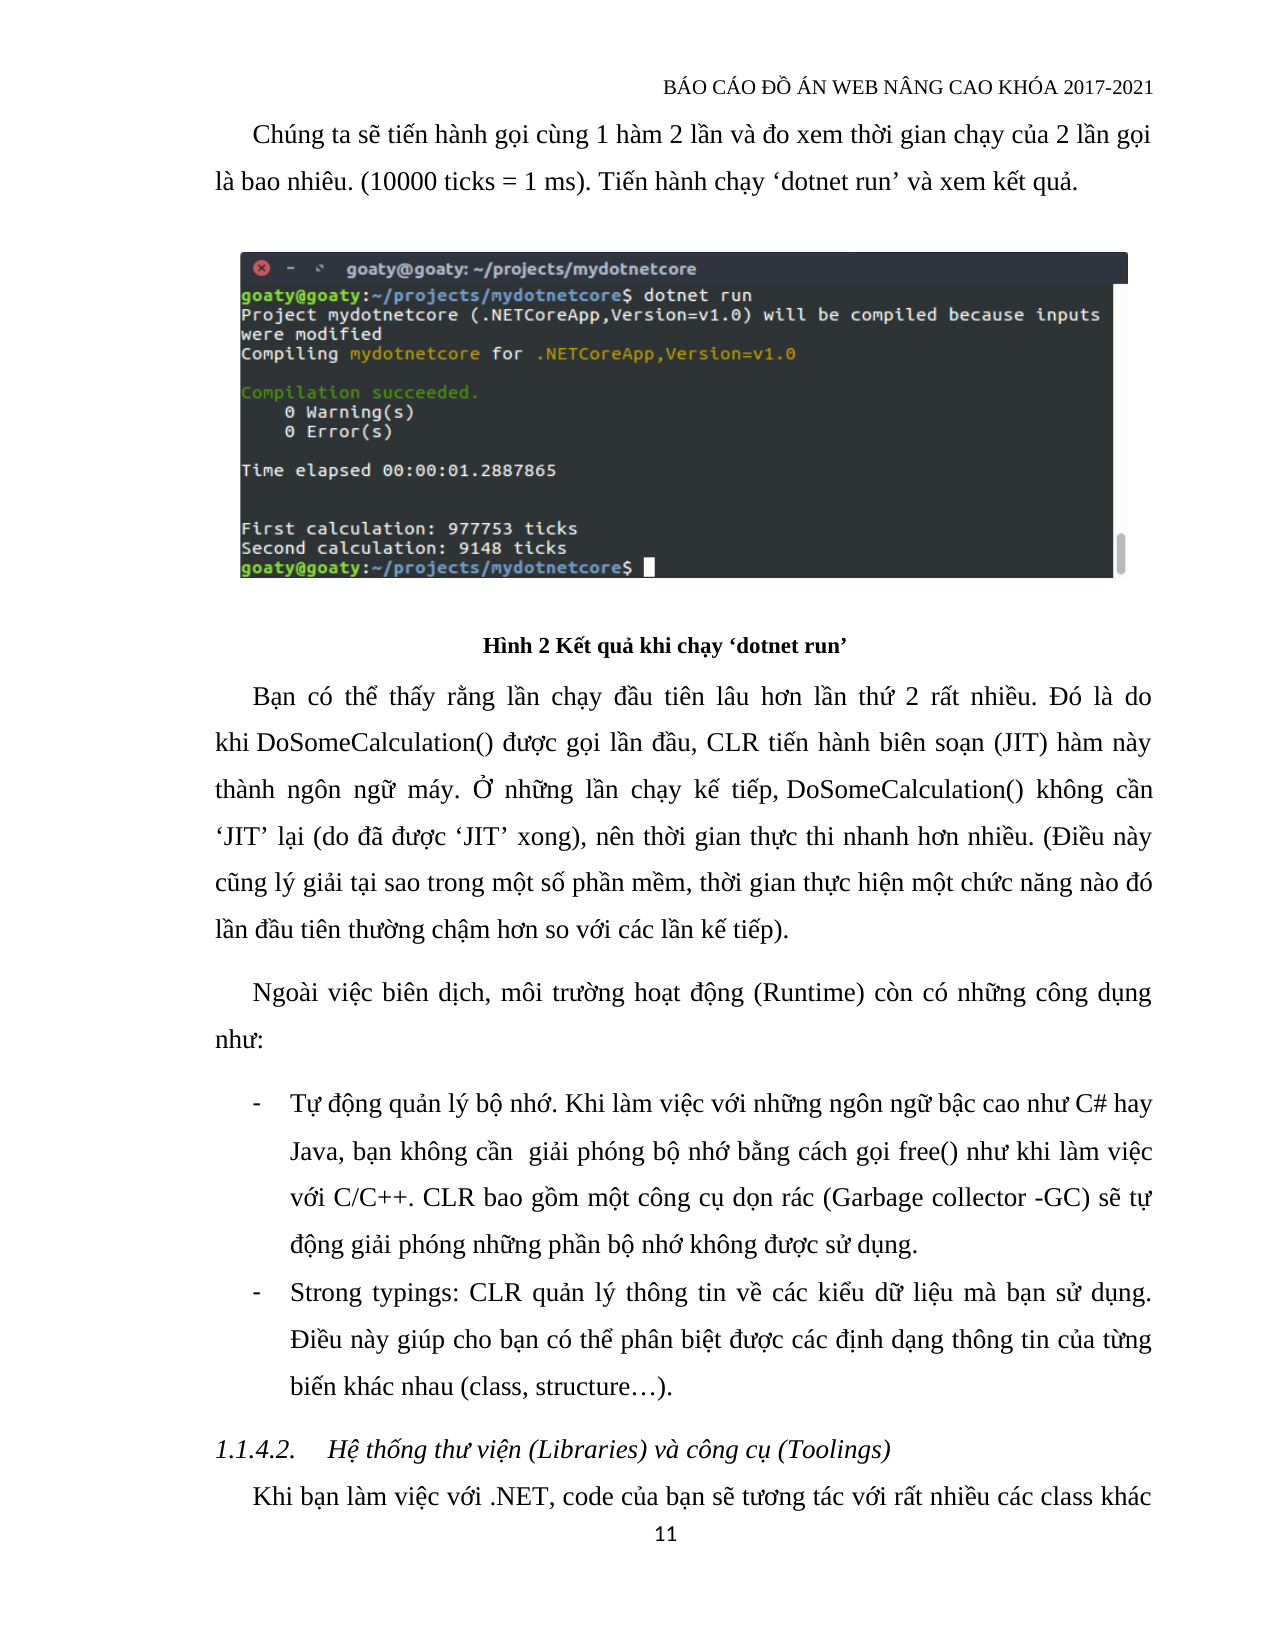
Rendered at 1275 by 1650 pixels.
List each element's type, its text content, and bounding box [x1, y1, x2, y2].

text Chúng ta sẽ tiến hành gọi cùng 1 hàm 2 lần và đo xem thời gian chạy của 2 lần gọi là bao nhiêu. (10000 ticks = 1 ms). Tiến hành chạy ‘dotnet run’ và xem kết quả. [215, 118, 1153, 196]
text Ngoài việc biên dịch, môi trường hoạt động (Runtime) còn có những công dụng như: [215, 976, 1153, 1054]
list Strong typings: CLR quản lý thông tin về các kiểu dữ liệu mà bạn sử dụng. Điều này giúp cho bạn có thể phân biệt được các định dạng thông tin của từng biến khác nhau (class, structure…). [252, 1275, 1153, 1401]
subtitle Hệ thống thư viện (Libraries) và công cụ (Toolings) [215, 1433, 1153, 1464]
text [215, 1480, 1153, 1511]
text Hình 2 Kết quả khi chạy ‘dotnet run’ [177, 632, 1153, 659]
list Tự động quản lý bộ nhớ. Khi làm việc với những ngôn ngữ bậc cao như C# hay Java, bạn không cần giải phóng bộ nhớ bằng cách gọi free() như khi làm việc với C/C++. CLR bao gồm một công cụ dọn rác (Garbage collector -GC) sẽ tự động giải phóng những phần bộ nhớ không được sử dụng. [252, 1086, 1153, 1259]
picture [240, 252, 1128, 578]
text Bạn có thể thấy rằng lần chạy đầu tiên lâu hơn lần thứ 2 rất nhiều. Đó là do khi DoSomeCalculation() được gọi lần đầu, CLR tiến hành biên soạn (JIT) hàm này thành ngôn ngữ máy. Ở những lần chạy kế tiếp, DoSomeCalculation() không cần ‘JIT’ lại (do đã được ‘JIT’ xong), nên thời gian thực thi nhanh hơn nhiều. (Điều này cũng lý giải tại sao trong một số phần mềm, thời gian thực hiện một chức năng nào đó lần đầu tiên thường chậm hơn so với các lần kế tiếp). [215, 680, 1153, 944]
